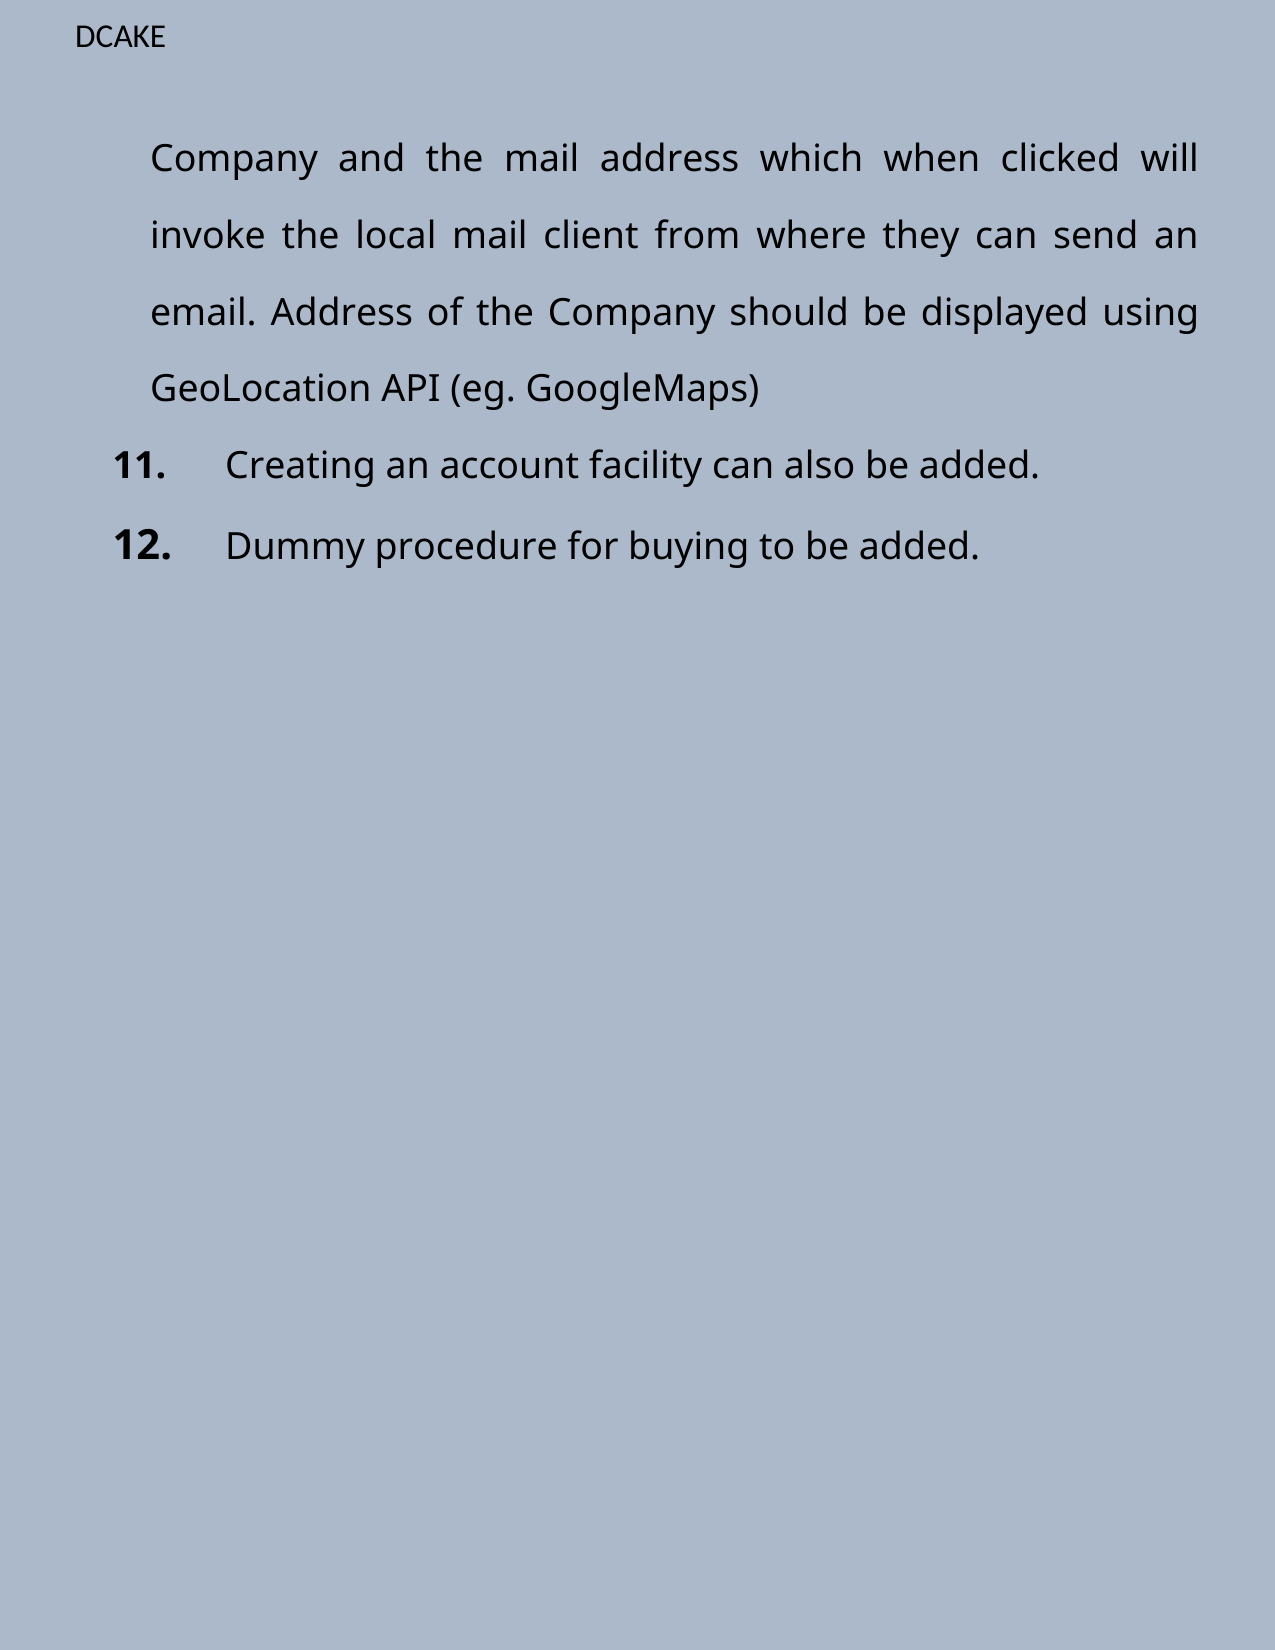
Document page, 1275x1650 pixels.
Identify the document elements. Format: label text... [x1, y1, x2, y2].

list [112, 132, 1200, 412]
list Creating an account facility can also be added. [112, 438, 1200, 489]
list Dummy procedure for buying to be added. [112, 514, 1200, 571]
